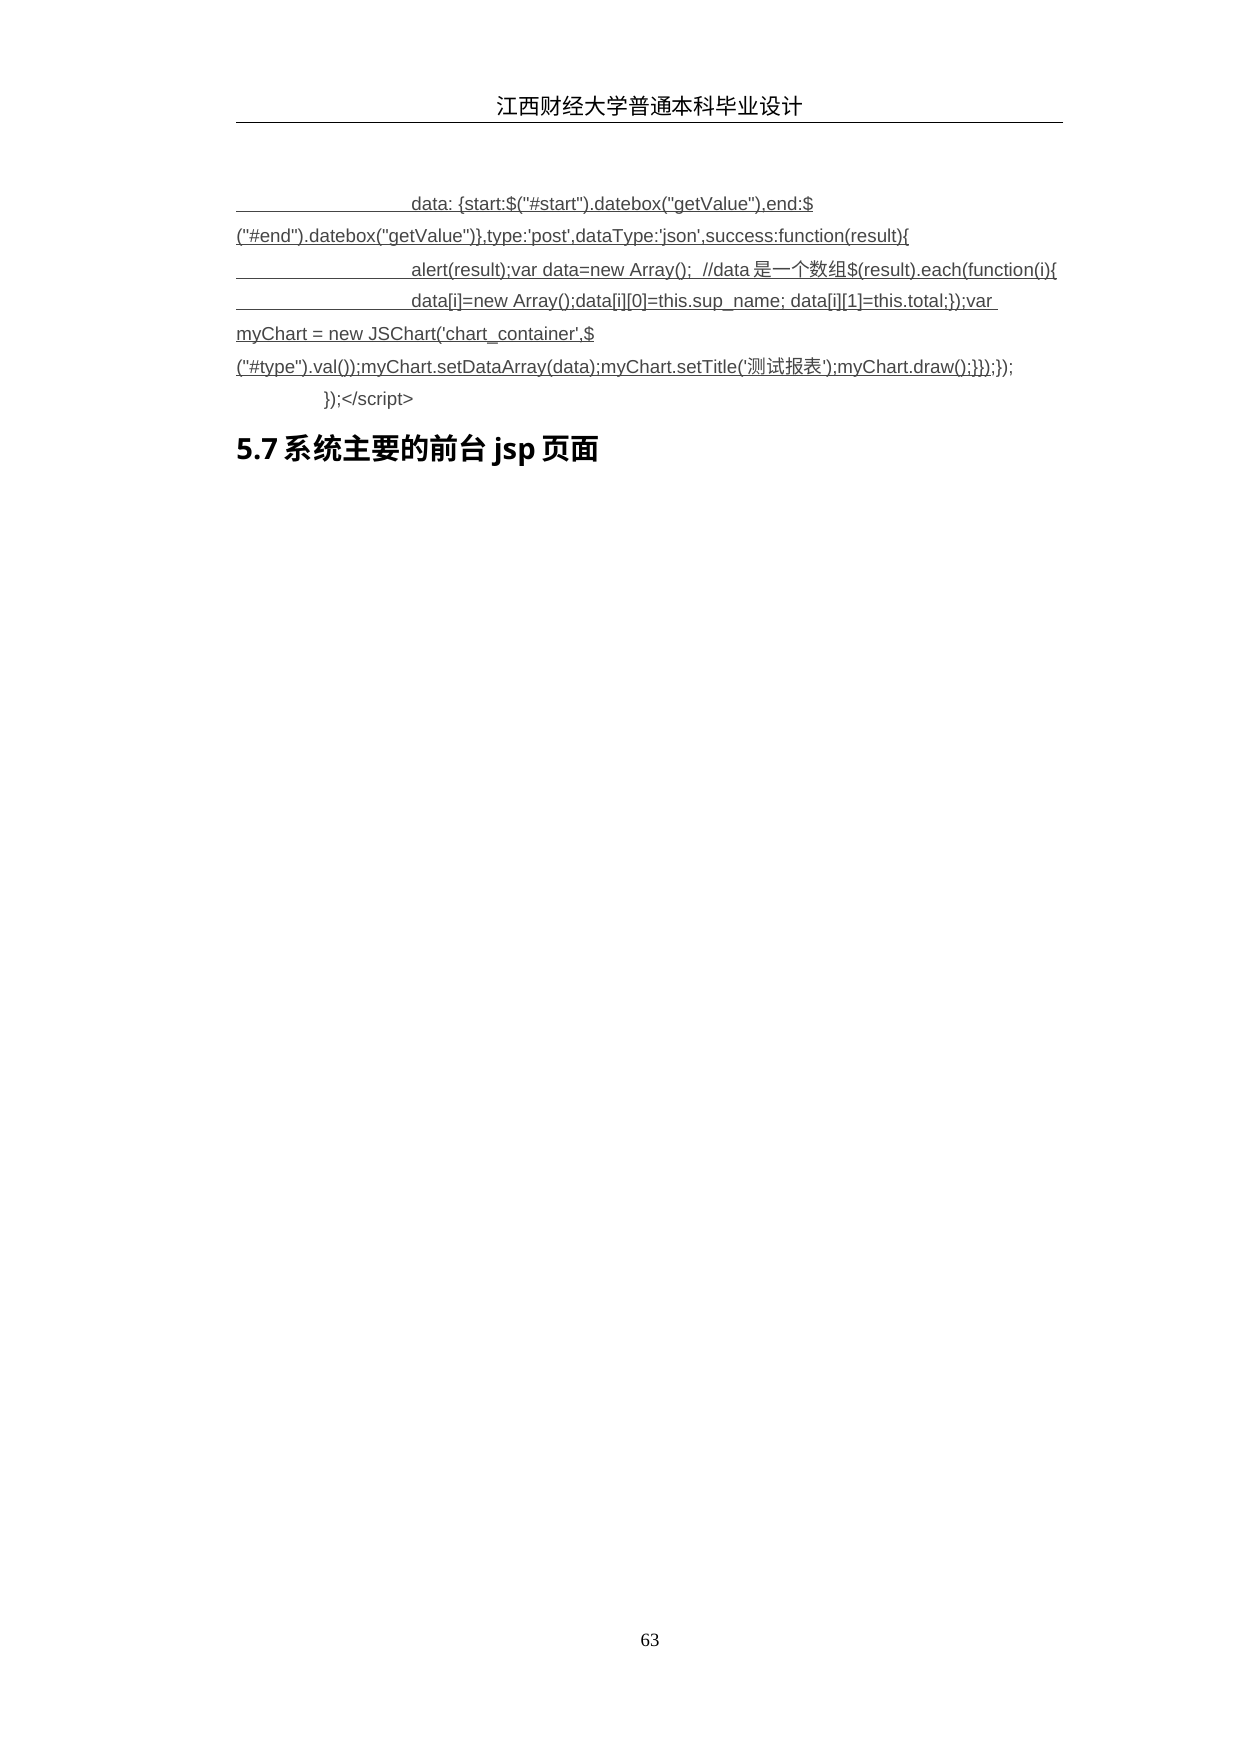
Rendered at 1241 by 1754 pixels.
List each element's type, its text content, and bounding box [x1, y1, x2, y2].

text });</script> [236, 382, 1063, 414]
text data[i]=new Array();data[i][0]=this.sup_name; data[i][1]=this.total;});var myChart = new JSChart('chart_container',$("#type").val());myChart.setDataArray(data);myChart.setTitle('测试报表');myChart.draw();}});}); [236, 284, 1063, 382]
text data: {start:$("#start").datebox("getValue"),end:$("#end").datebox("getValue")},type:'post',dataType:'json',success:function(result){ [236, 187, 1063, 252]
text alert(result);var data=new Array(); //data是一个数组$(result).each(function(i){ [236, 252, 1063, 284]
subtitle 5.7系统主要的前台jsp页面 [236, 414, 1063, 479]
